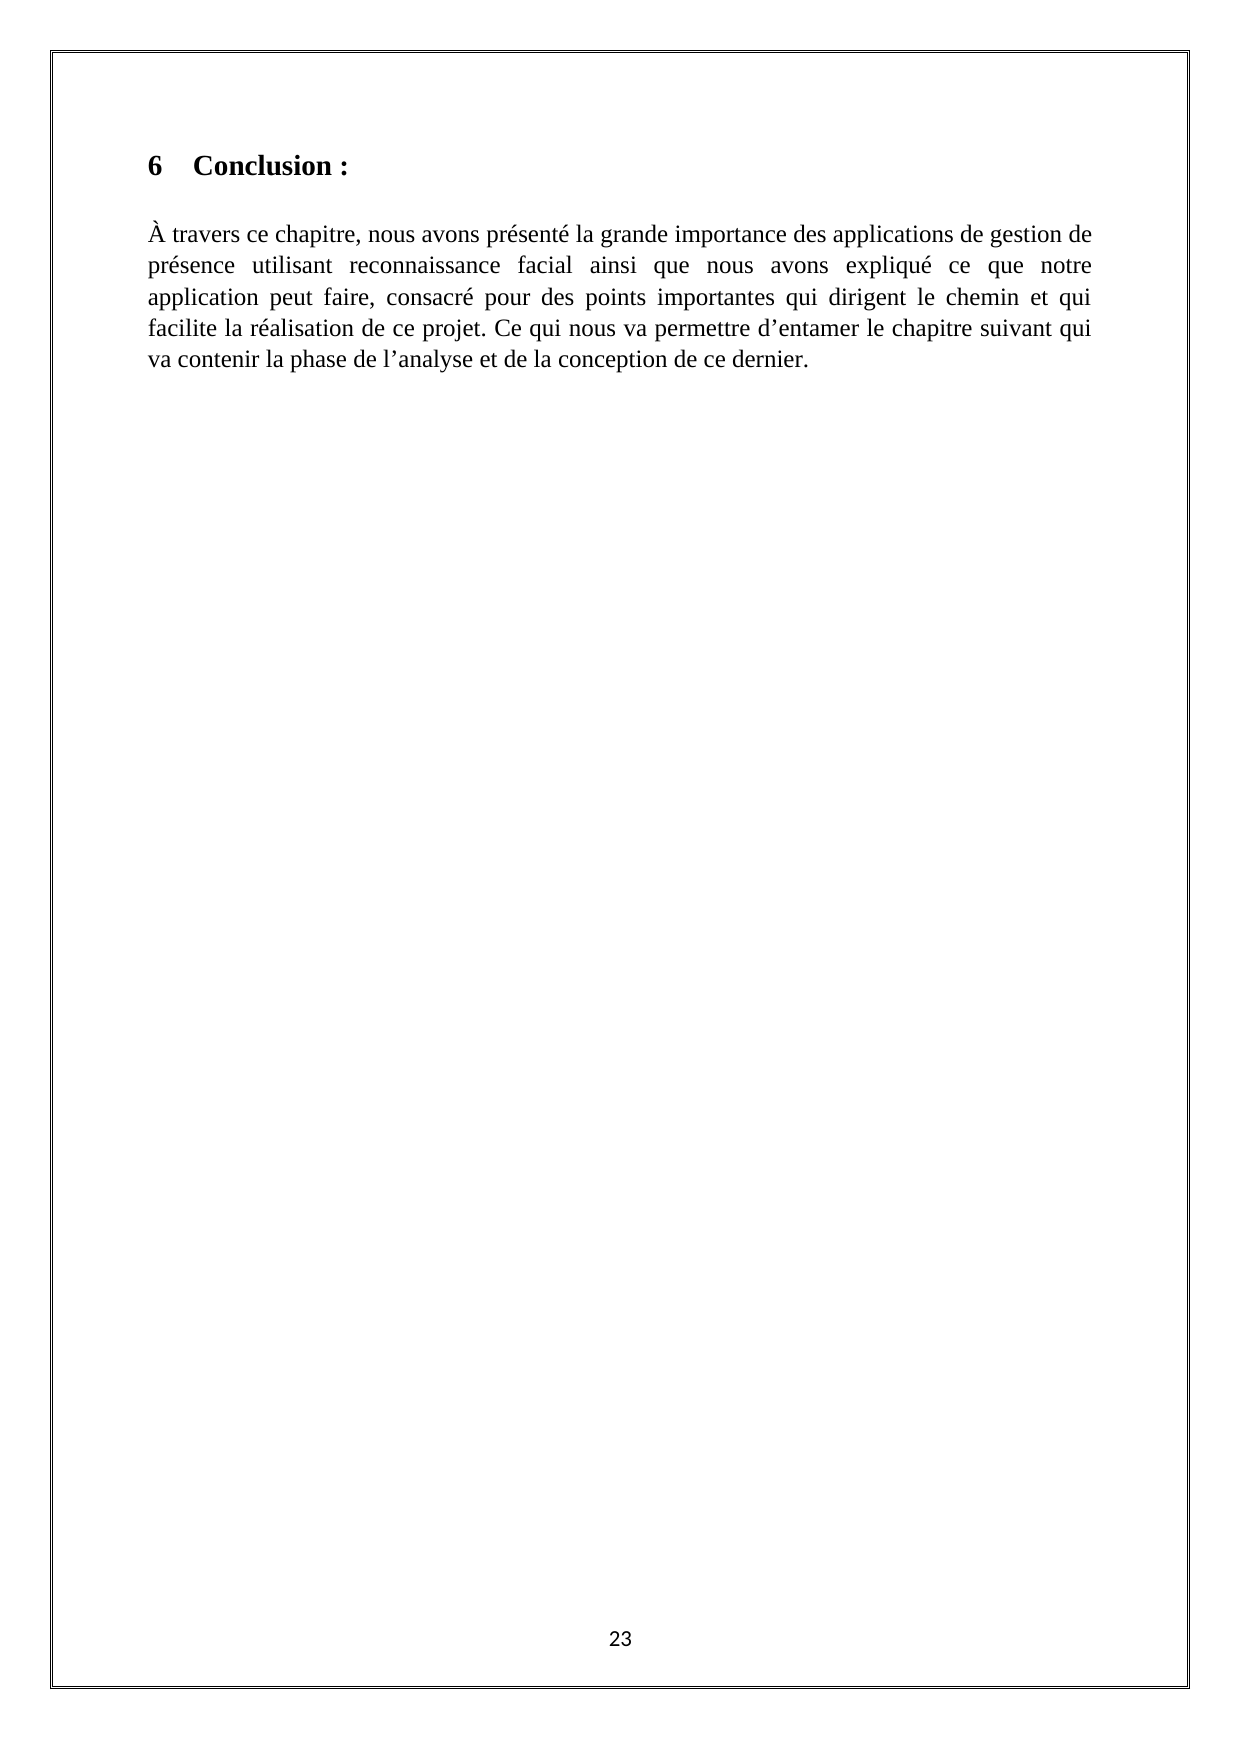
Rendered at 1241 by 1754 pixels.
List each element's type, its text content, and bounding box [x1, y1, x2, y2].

subtitle Conclusion : [148, 148, 1093, 181]
text À travers ce chapitre, nous avons présenté la grande importance des applications de gestion de présence utilisant reconnaissance facial ainsi que nous avons expliqué ce que notre application peut faire, consacré pour des points importantes qui dirigent le chemin et qui facilite la réalisation de ce projet. Ce qui nous va permettre d’entamer le chapitre suivant qui va contenir la phase de l’analyse et de la conception de ce dernier. [148, 184, 1093, 372]
